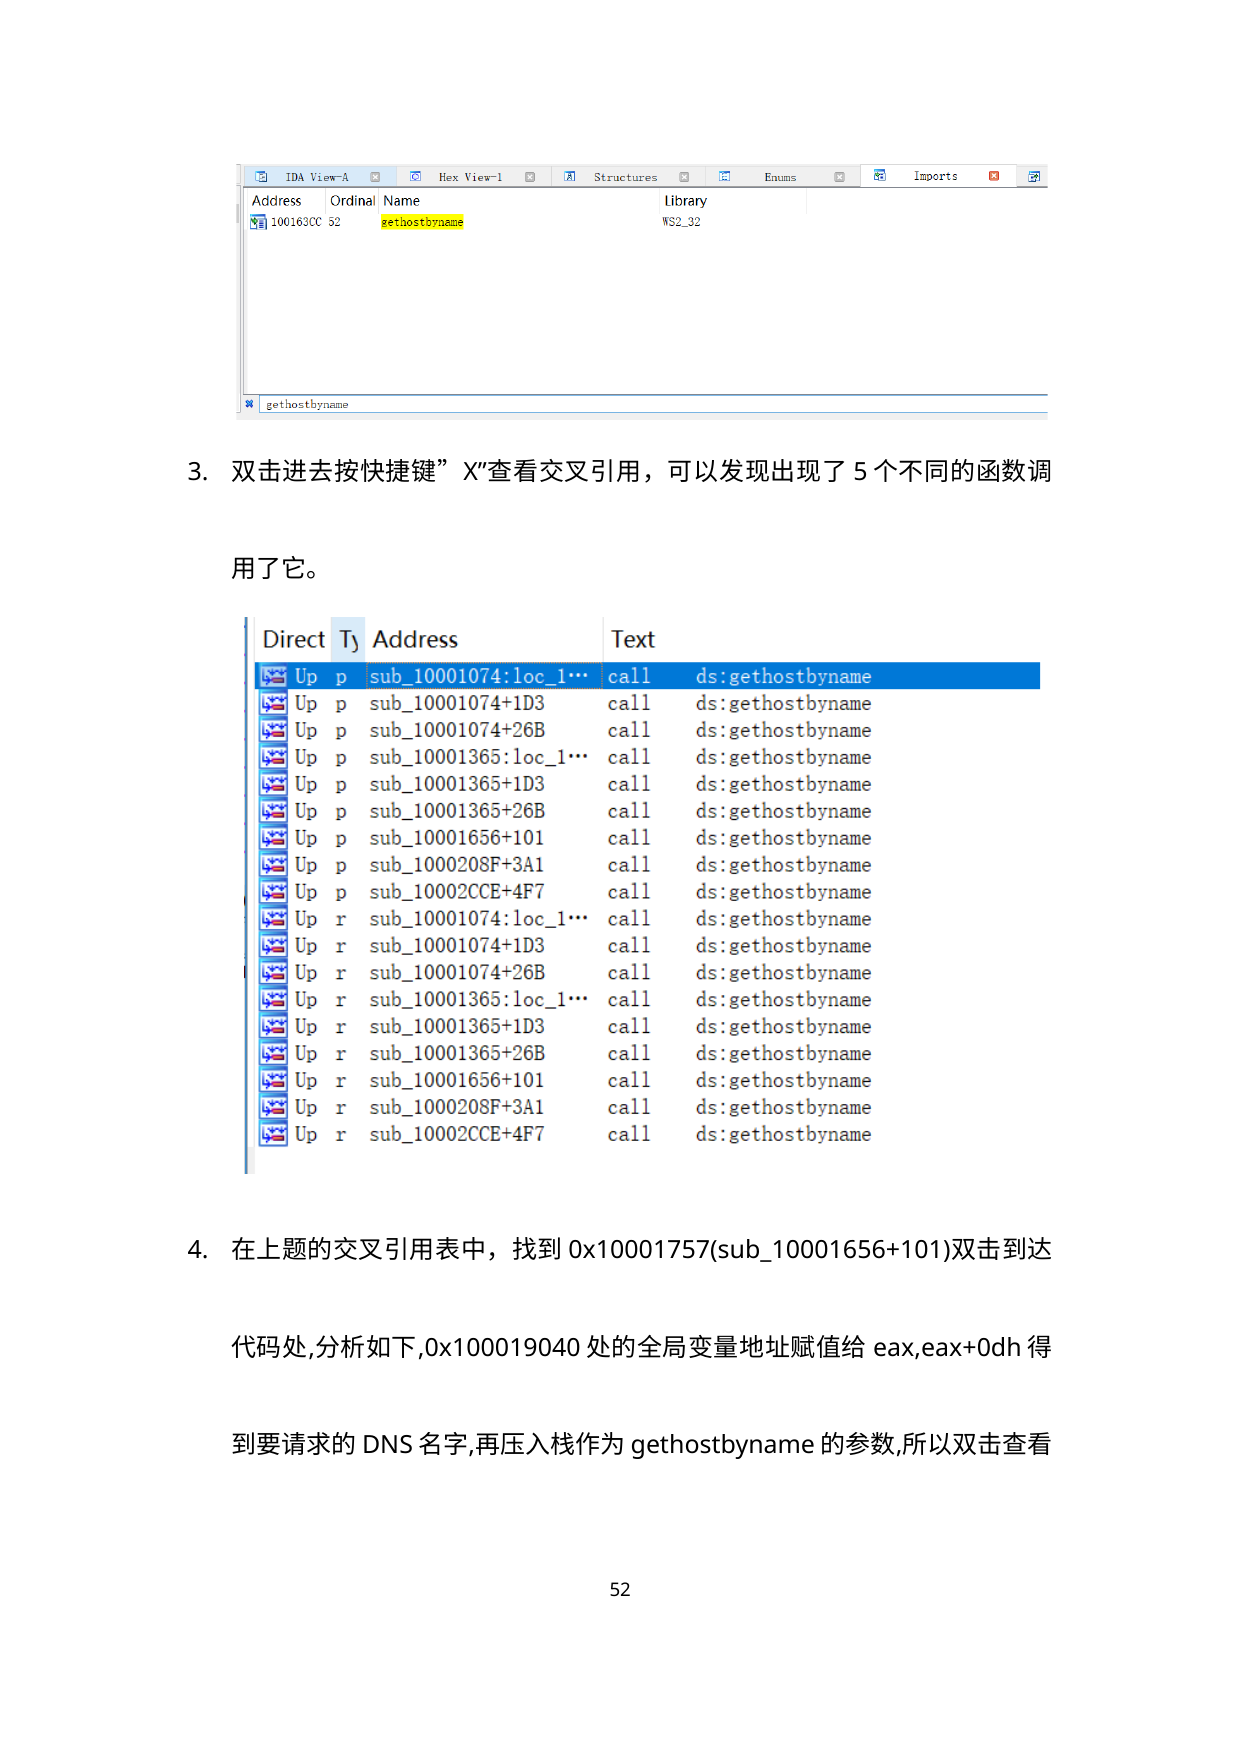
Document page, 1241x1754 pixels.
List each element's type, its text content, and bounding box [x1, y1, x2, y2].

picture [236, 164, 1048, 420]
picture [244, 617, 1040, 1174]
list 双击进去按快捷键”X”查看交叉引用，可以发现出现了5个不同的函数调用了它。 [187, 437, 1053, 599]
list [187, 1215, 1053, 1475]
